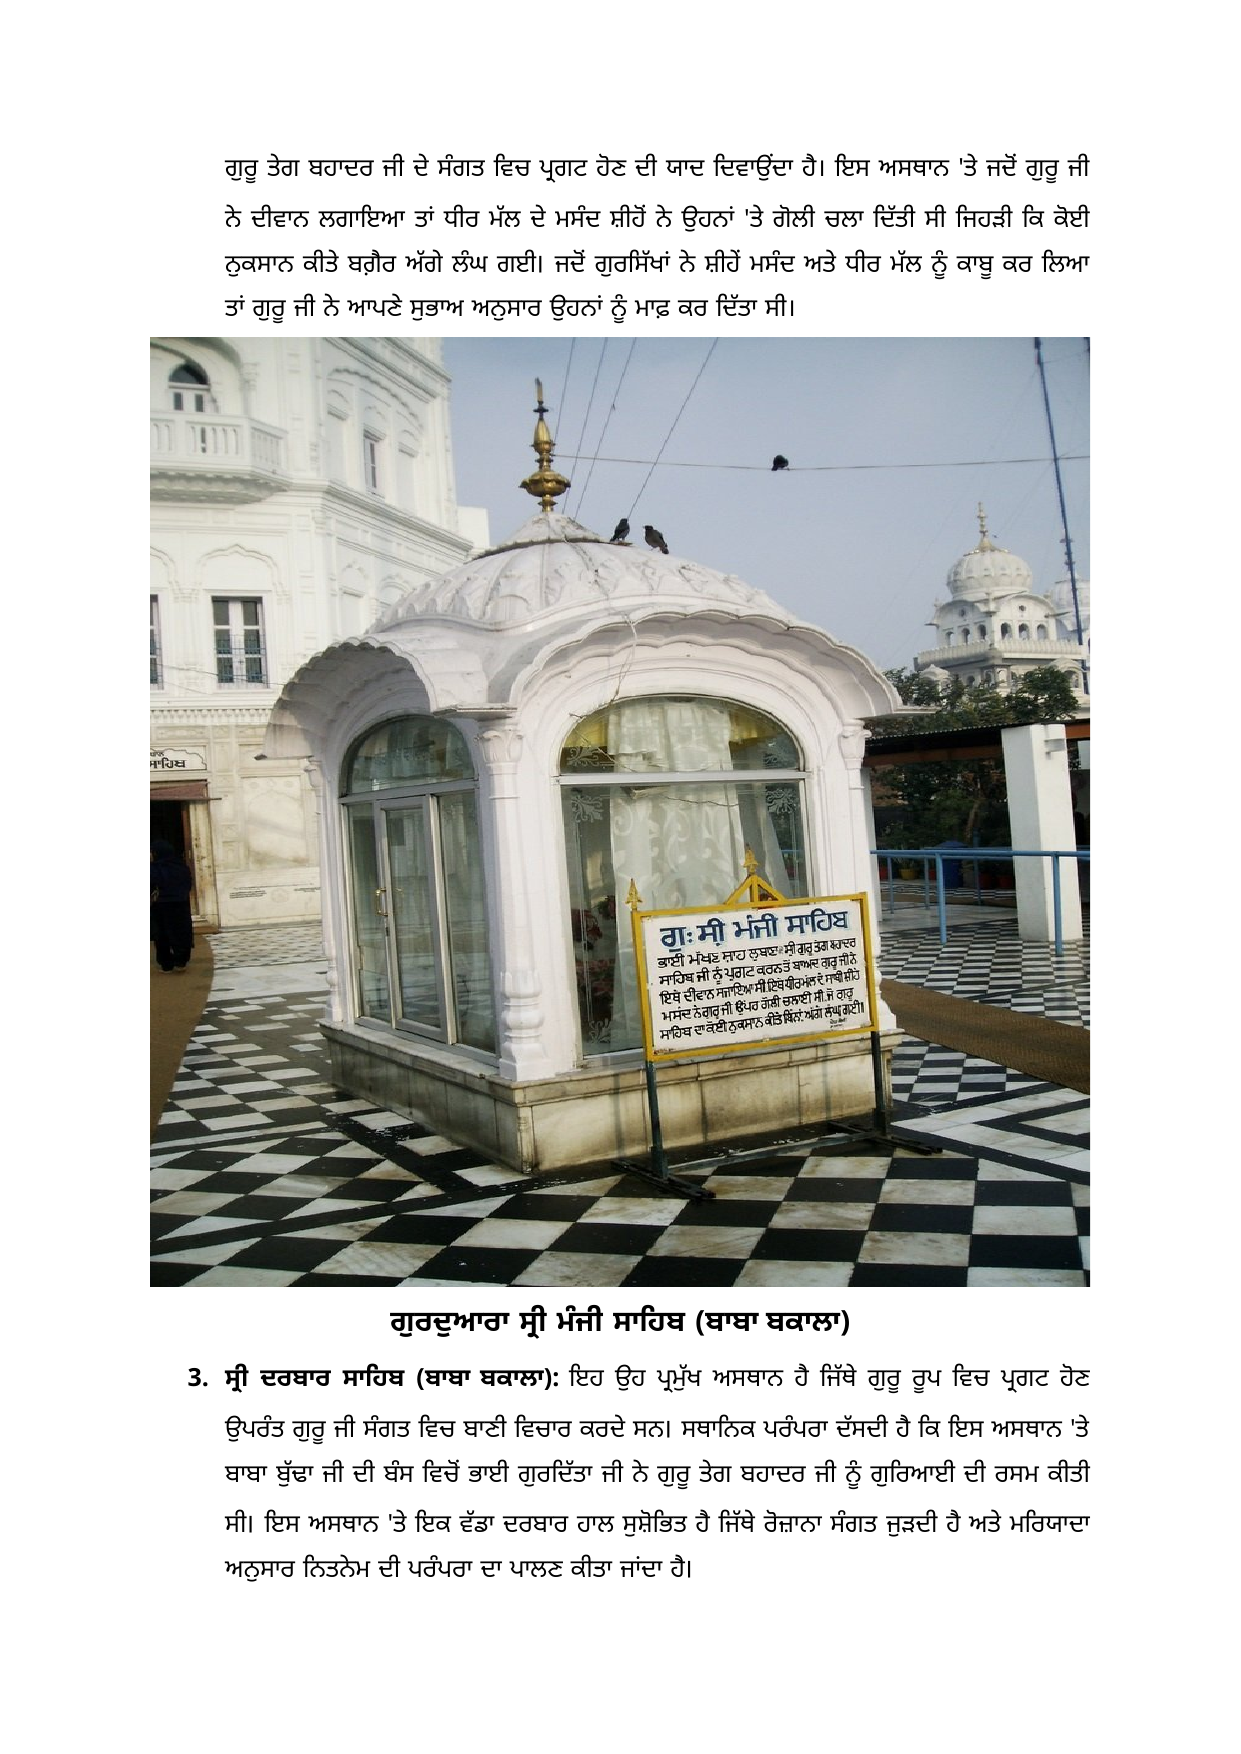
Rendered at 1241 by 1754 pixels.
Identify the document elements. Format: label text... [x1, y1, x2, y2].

text ਗੁਰਦੁਆਰਾ ਸ੍ਰੀ ਮੰਜੀ ਸਾਹਿਬ (ਬਾਬਾ ਬਕਾਲਾ) [150, 1300, 1090, 1340]
picture [150, 337, 1091, 1287]
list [187, 150, 1090, 323]
list ਸ੍ਰੀ ਦਰਬਾਰ ਸਾਹਿਬ (ਬਾਬਾ ਬਕਾਲਾ): ਇਹ ਉਹ ਪ੍ਰਮੁੱਖ ਅਸਥਾਨ ਹੈ ਜਿੱਥੇ ਗੁਰੂ ਰੂਪ ਵਿਚ ਪ੍ਰਗਟ ਹੋਣ ਉਪਰੰਤ ਗੁਰੂ ਜੀ ਸੰਗਤ ਵਿਚ ਬਾਣੀ ਵਿਚਾਰ ਕਰਦੇ ਸਨ। ਸਥਾਨਿਕ ਪਰੰਪਰਾ ਦੱਸਦੀ ਹੈ ਕਿ ਇਸ ਅਸਥਾਨ 'ਤੇ ਬਾਬਾ ਬੁੱਢਾ ਜੀ ਦੀ ਬੰਸ ਵਿਚੋਂ ਭਾਈ ਗੁਰਦਿੱਤਾ ਜੀ ਨੇ ਗੁਰੂ ਤੇਗ ਬਹਾਦਰ ਜੀ ਨੂੰ ਗੁਰਿਆਈ ਦੀ ਰਸਮ ਕੀਤੀ ਸੀ। ਇਸ ਅਸਥਾਨ 'ਤੇ ਇਕ ਵੱਡਾ ਦਰਬਾਰ ਹਾਲ ਸੁਸ਼ੋਭਿਤ ਹੈ ਜਿੱਥੇ ਰੋਜ਼ਾਨਾ ਸੰਗਤ ਜੁੜਦੀ ਹੈ ਅਤੇ ਮਰਿਯਾਦਾ ਅਨੁਸਾਰ ਨਿਤਨੇਮ ਦੀ ਪਰੰਪਰਾ ਦਾ ਪਾਲਣ ਕੀਤਾ ਜਾਂਦਾ ਹੈ। [187, 1359, 1090, 1583]
